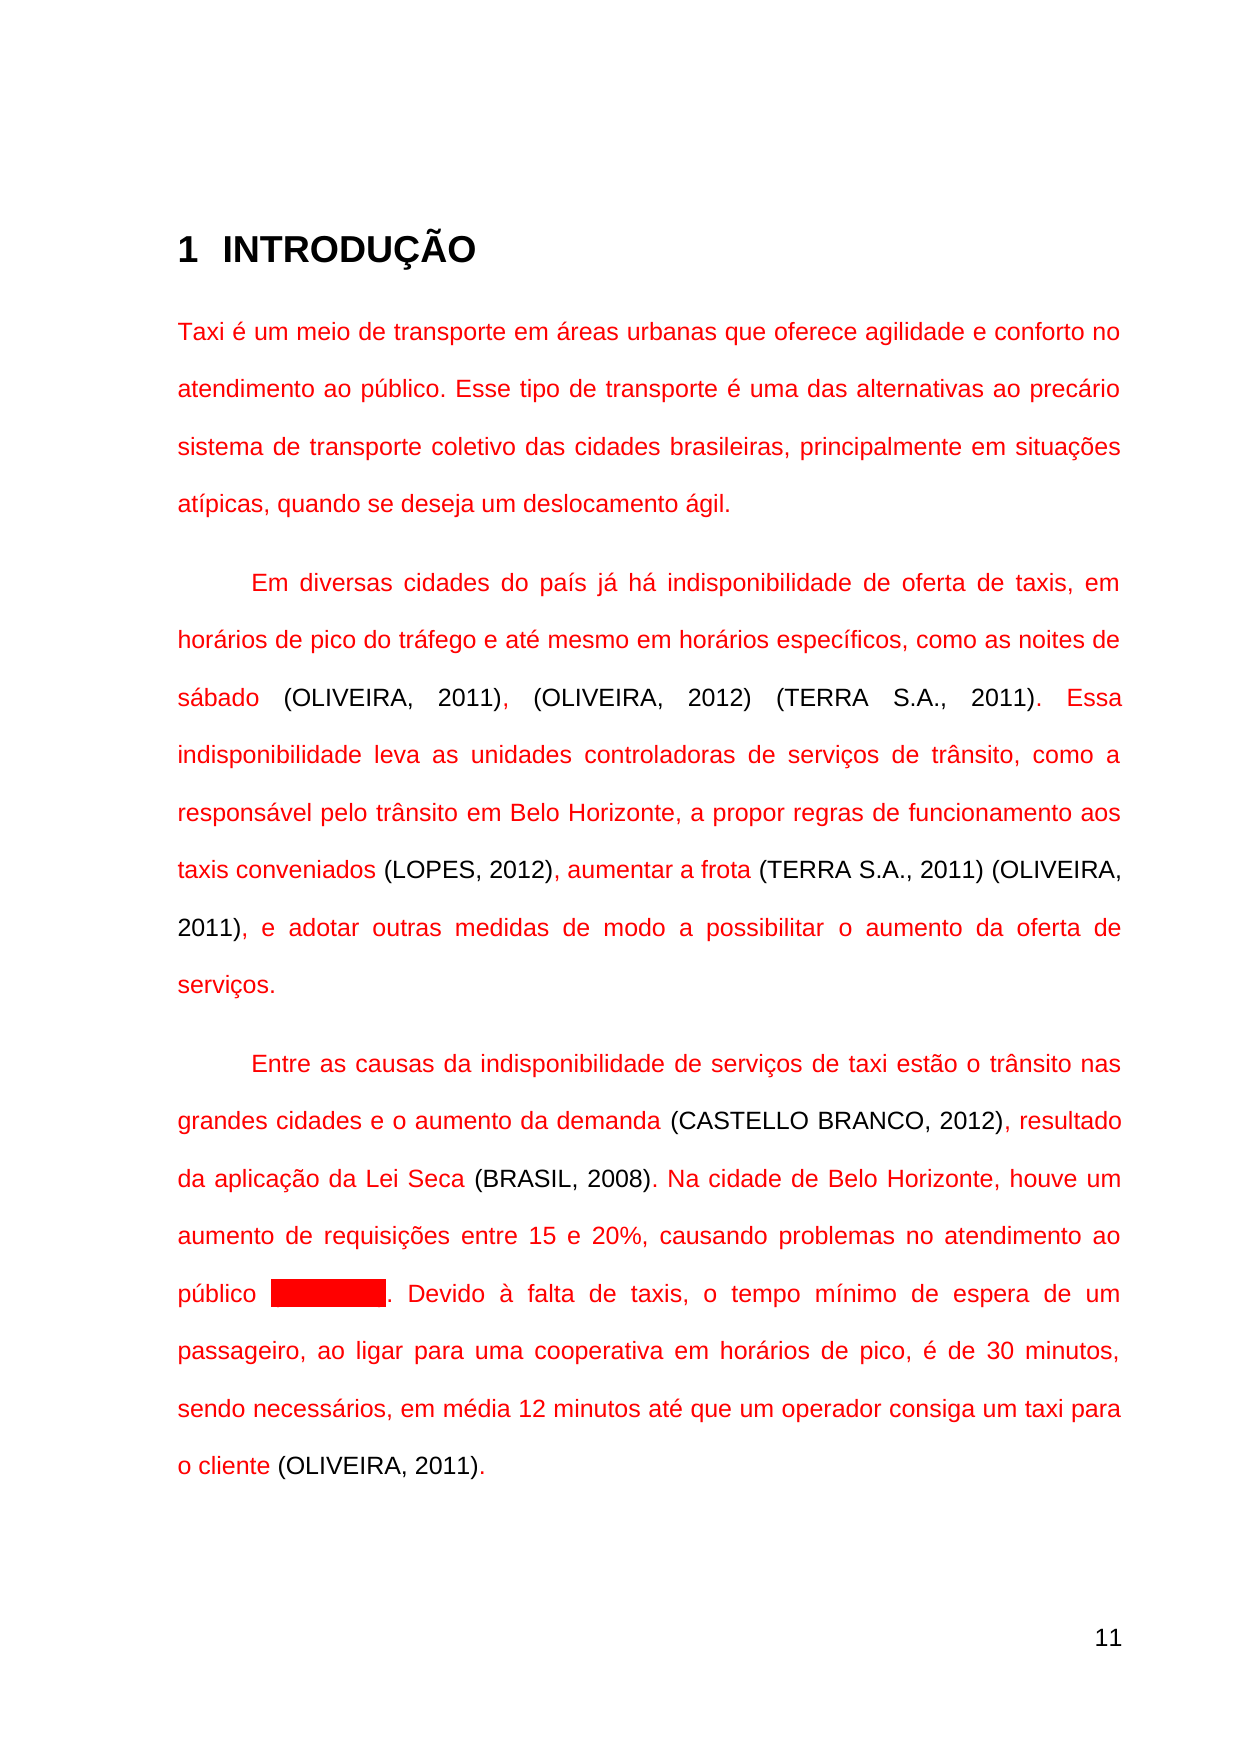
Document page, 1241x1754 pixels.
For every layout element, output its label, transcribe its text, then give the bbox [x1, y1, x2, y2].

text Entre as causas da indisponibilidade de serviços de taxi estão o trânsito nas grandes cidades e o aumento da demanda , resultado da aplicação da Lei Seca . Na cidade de Belo Horizonte, houve um aumento de requisições entre 15 e 20%, causando problemas no atendimento ao público (FONTE!!). Devido à falta de taxis, o tempo mínimo de espera de um passageiro, ao ligar para uma cooperativa em horários de pico, é de 30 minutos, sendo necessários, em média 12 minutos até que um operador consiga um taxi para o cliente . [177, 1048, 1122, 1480]
subtitle INTRODUÇÃO [177, 227, 1122, 270]
text Em diversas cidades do país já há indisponibilidade de oferta de taxis, em horários de pico do tráfego e até mesmo em horários específicos, como as noites de sábado , . Essa indisponibilidade leva as unidades controladoras de serviços de trânsito, como a responsável pelo trânsito em Belo Horizonte, a propor regras de funcionamento aos taxis conveniados , aumentar a frota , e adotar outras medidas de modo a possibilitar o aumento da oferta de serviços. [177, 568, 1122, 999]
text Taxi é um meio de transporte em áreas urbanas que oferece agilidade e conforto no atendimento ao público. Esse tipo de transporte é uma das alternativas ao precário sistema de transporte coletivo das cidades brasileiras, principalmente em situações atípicas, quando se deseja um deslocamento ágil. [177, 317, 1122, 518]
